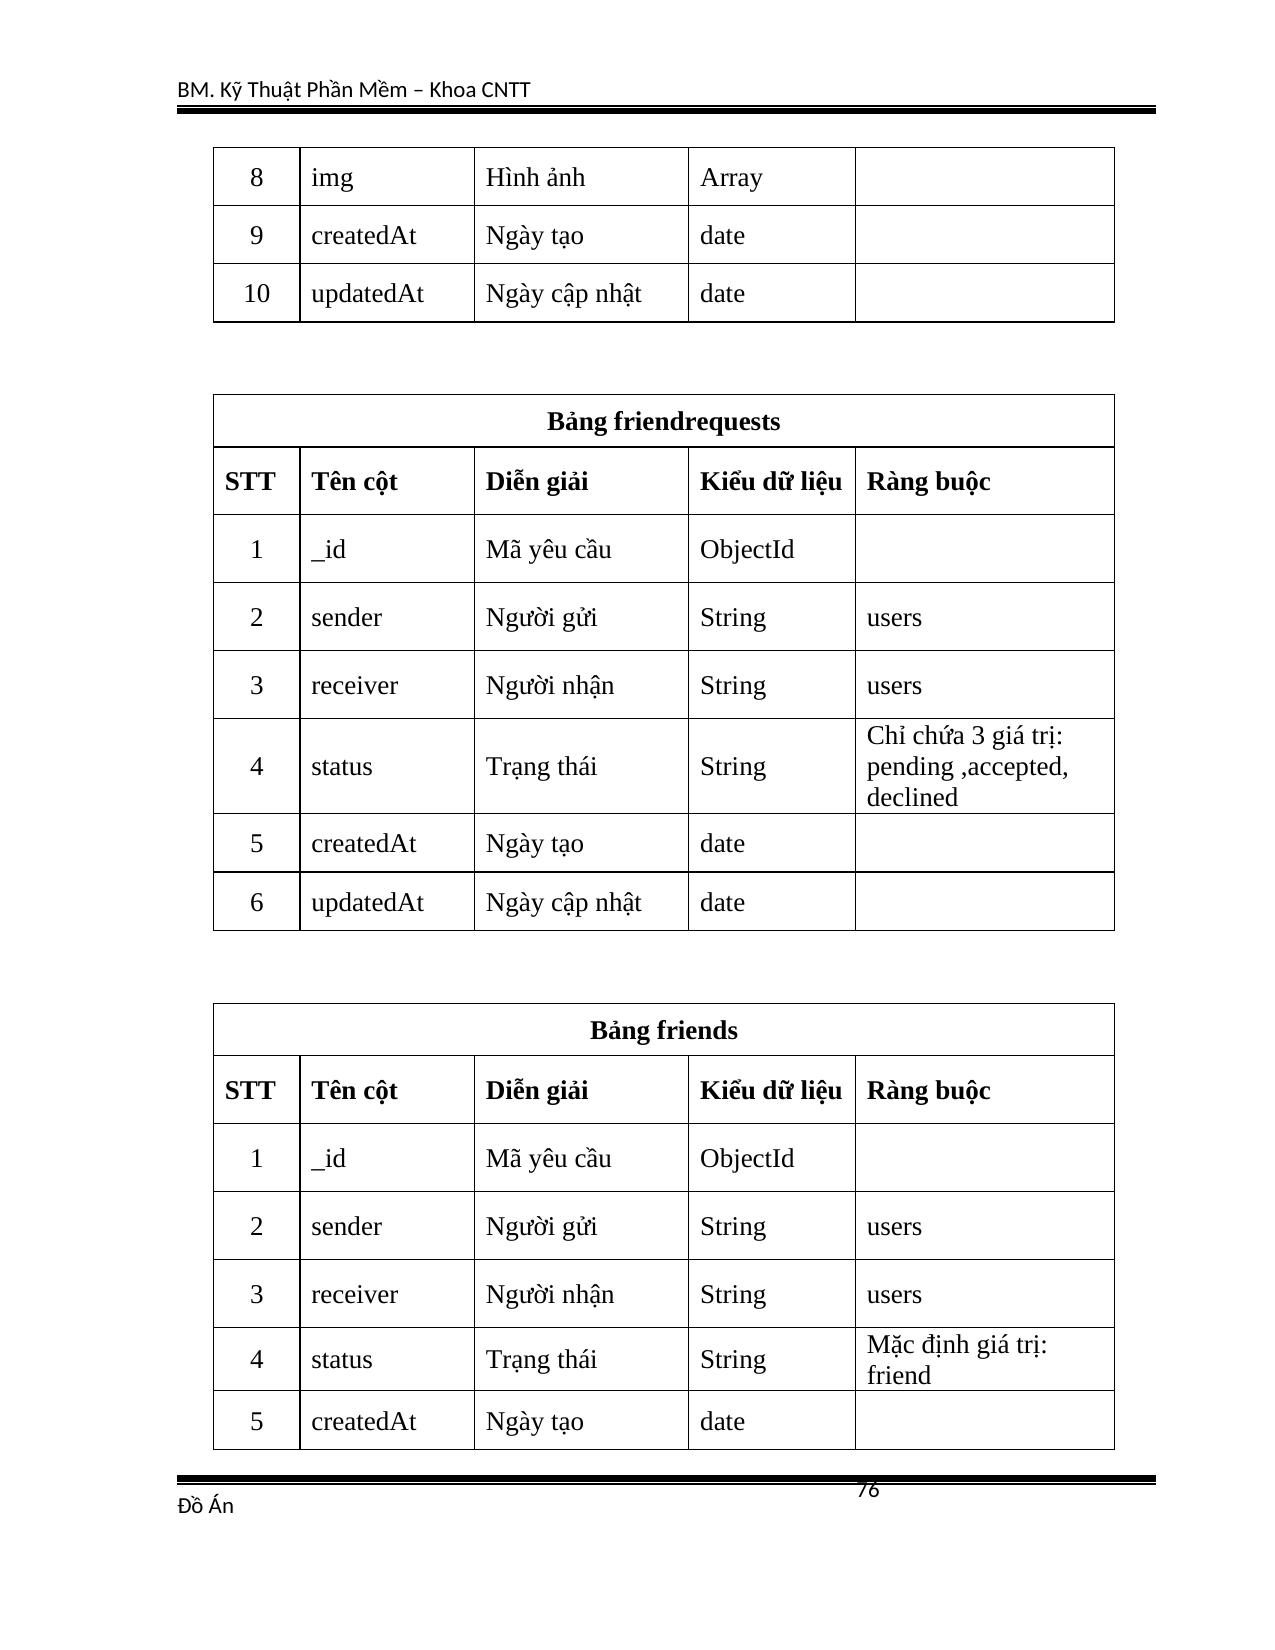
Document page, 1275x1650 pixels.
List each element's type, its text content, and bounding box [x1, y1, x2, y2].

table_header Bảng friends [214, 1004, 1114, 1055]
table_cell _id [301, 515, 474, 582]
table_cell String [689, 651, 855, 718]
table_cell 2 [214, 583, 299, 650]
table_cell date [689, 206, 855, 263]
table_cell date [689, 1391, 855, 1449]
table_cell Người gửi [475, 1192, 688, 1259]
table_cell String [689, 583, 855, 650]
table_cell Hình ảnh [475, 148, 688, 205]
table_cell createdAt [301, 814, 474, 871]
table_cell [856, 1124, 1114, 1191]
table_cell createdAt [301, 206, 474, 263]
table_cell users [856, 1260, 1114, 1327]
table_cell Mặc định giá trị: friend [856, 1328, 1114, 1390]
table_cell users [856, 583, 1114, 650]
table_cell STT [214, 448, 299, 514]
table_cell 3 [214, 1260, 299, 1327]
table_cell [856, 264, 1114, 321]
table_cell Tên cột [301, 1056, 474, 1123]
table_cell 8 [214, 148, 299, 205]
table_cell [856, 1391, 1114, 1449]
table_cell 5 [214, 1391, 299, 1449]
table_cell sender [301, 1192, 474, 1259]
table_cell [856, 873, 1114, 930]
table_cell Ngày tạo [475, 1391, 688, 1449]
table_cell 1 [214, 1124, 299, 1191]
table_cell Ngày tạo [475, 814, 688, 871]
table_cell 2 [214, 1192, 299, 1259]
table_cell Diễn giải [475, 448, 688, 514]
table_cell Diễn giải [475, 1056, 688, 1123]
table_cell date [689, 873, 855, 930]
table_cell Kiểu dữ liệu [689, 448, 855, 514]
table_cell 4 [214, 1328, 299, 1390]
table_cell Tên cột [301, 448, 474, 514]
table_cell Ràng buộc [856, 1056, 1114, 1123]
table_cell _id [301, 1124, 474, 1191]
table_cell Ngày cập nhật [475, 264, 688, 321]
table_cell Trạng thái [475, 719, 688, 812]
table_cell 6 [214, 873, 299, 930]
table_cell Mã yêu cầu [475, 1124, 688, 1191]
table_cell updatedAt [301, 873, 474, 930]
table_cell Array [689, 148, 855, 205]
table_header Bảng friendrequests [214, 395, 1114, 446]
table_cell ObjectId [689, 515, 855, 582]
table_cell [856, 148, 1114, 205]
table_cell String [689, 1260, 855, 1327]
table_cell receiver [301, 651, 474, 718]
table_cell Người nhận [475, 651, 688, 718]
table_cell sender [301, 583, 474, 650]
table_cell Người nhận [475, 1260, 688, 1327]
table_cell 1 [214, 515, 299, 582]
table_cell updatedAt [301, 264, 474, 321]
table_cell receiver [301, 1260, 474, 1327]
table_cell Ràng buộc [856, 448, 1114, 514]
table_cell Ngày tạo [475, 206, 688, 263]
table_cell createdAt [301, 1391, 474, 1449]
table_cell [856, 814, 1114, 871]
table_cell 9 [214, 206, 299, 263]
table_cell STT [214, 1056, 299, 1123]
table_cell users [856, 651, 1114, 718]
table_cell String [689, 1328, 855, 1390]
table_cell ObjectId [689, 1124, 855, 1191]
table_cell users [856, 1192, 1114, 1259]
table_cell status [301, 1328, 474, 1390]
table_cell String [689, 719, 855, 812]
table_cell 10 [214, 264, 299, 321]
table_cell Chỉ chứa 3 giá trị: pending ,accepted, declined [856, 719, 1114, 812]
table_cell [856, 206, 1114, 263]
table_cell 5 [214, 814, 299, 871]
table_cell Trạng thái [475, 1328, 688, 1390]
table_cell Người gửi [475, 583, 688, 650]
table_cell date [689, 814, 855, 871]
table_cell Mã yêu cầu [475, 515, 688, 582]
table_cell [856, 515, 1114, 582]
table_cell 3 [214, 651, 299, 718]
table_cell date [689, 264, 855, 321]
table_cell Kiểu dữ liệu [689, 1056, 855, 1123]
table_cell Ngày cập nhật [475, 873, 688, 930]
table_cell status [301, 719, 474, 812]
table_cell img [301, 148, 474, 205]
table_cell 4 [214, 719, 299, 812]
table_cell String [689, 1192, 855, 1259]
